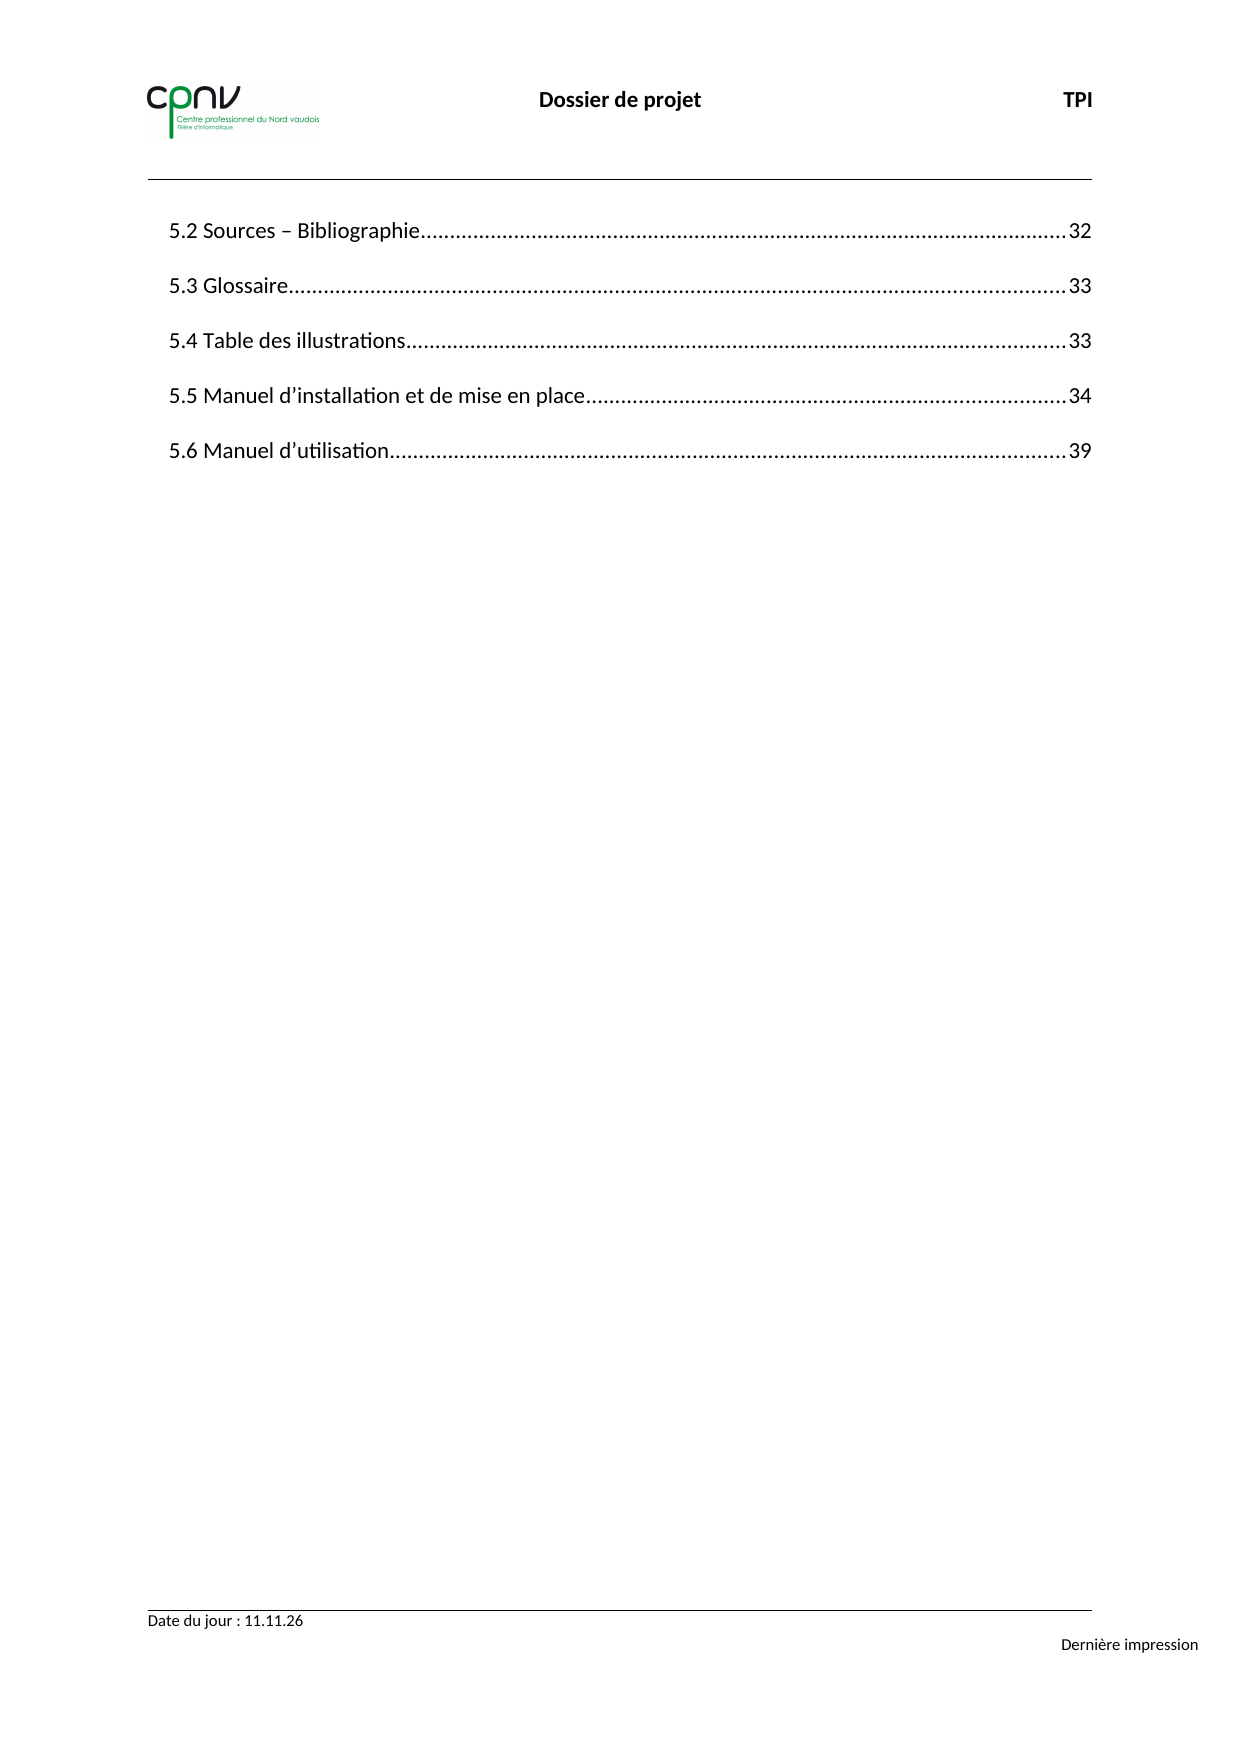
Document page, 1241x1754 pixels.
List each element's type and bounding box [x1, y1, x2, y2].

picture [147, 86, 319, 139]
